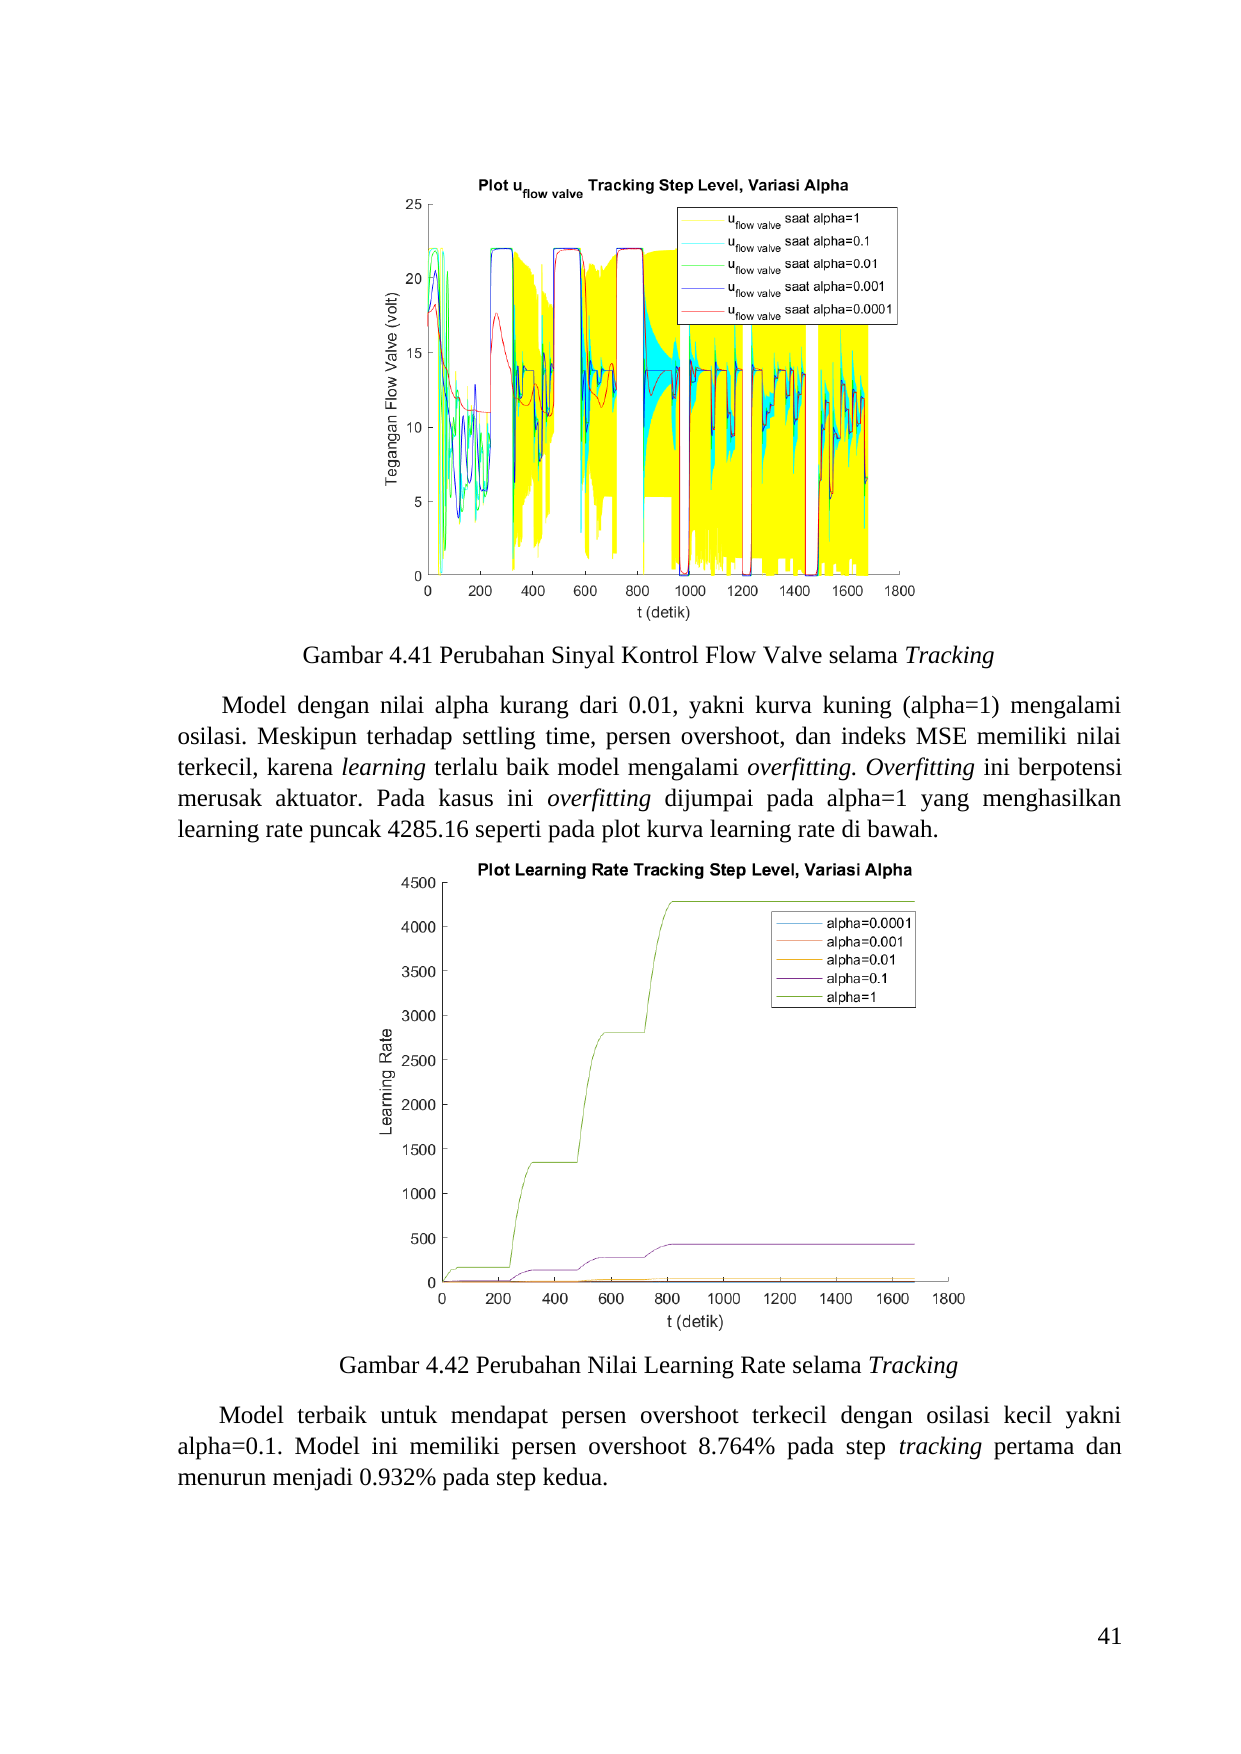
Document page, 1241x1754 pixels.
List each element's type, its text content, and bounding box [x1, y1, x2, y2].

text Model dengan nilai alpha kurang dari 0.01, yakni kurva kuning (alpha=1) mengalami osilasi. Meskipun terhadap settling time, persen overshoot, dan indeks MSE memiliki nilai terkecil, karena learning terlalu baik model mengalami overfitting. Overfitting ini berpotensi merusak aktuator. Pada kasus ini overfitting dijumpai pada alpha=1 yang menghasilkan learning rate puncak 4285.16 seperti pada plot kurva learning rate di bawah. [177, 690, 1122, 843]
picture [377, 861, 966, 1332]
text Model terbaik untuk mendapat persen overshoot terkecil dengan osilasi kecil yakni alpha=0.1. Model ini memiliki persen overshoot 8.764% pada step tracking pertama dan menurun menjadi 0.932% pada step kedua. [177, 1400, 1122, 1491]
picture [383, 177, 916, 622]
